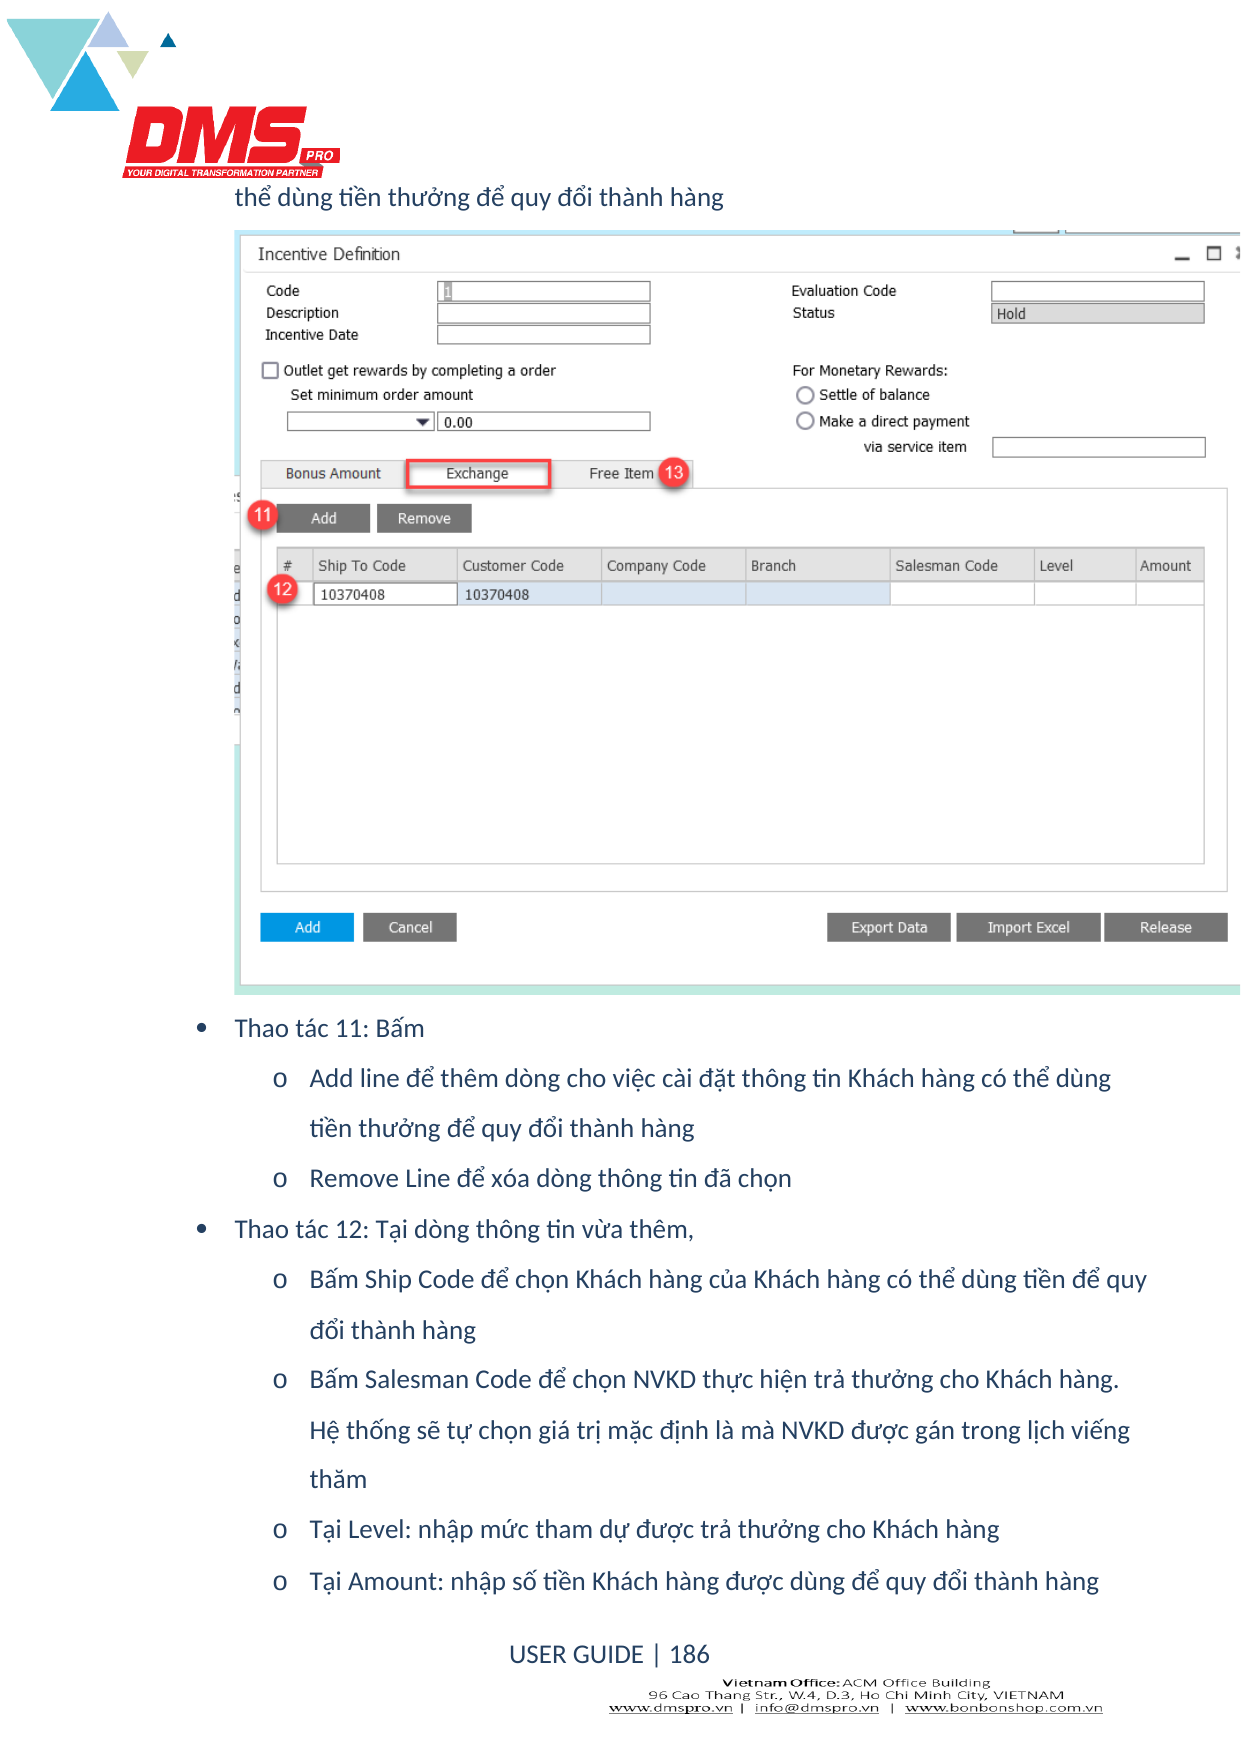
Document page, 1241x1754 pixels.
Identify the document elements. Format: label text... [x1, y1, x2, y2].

list Tại Amount: nhập số tiền Khách hàng được dùng để quy đổi thành hàng [272, 1564, 1153, 1598]
list Bấm Ship Code để chọn Khách hàng của Khách hàng có thể dùng tiền để quy đổi thành hàng [272, 1262, 1153, 1346]
list Tại Level: nhập mức tham dự được trả thưởng cho Khách hàng [272, 1512, 1153, 1547]
list Thao tác 10: Bấm chọn tab ExChange để xem thông tin và cài đặt Khách hàng có thể dùng tiền thưởng để quy đổi thành hàng [197, 181, 1153, 213]
picture [234, 230, 1241, 995]
list Thao tác 11: Bấm [197, 1011, 1153, 1044]
list Thao tác 12: Tại dòng thông tin vừa thêm, [197, 1213, 1153, 1246]
list Add line để thêm dòng cho việc cài đặt thông tin Khách hàng có thể dùng tiền thưởng để quy đổi thành hàng [272, 1061, 1153, 1144]
list Remove Line để xóa dòng thông tin đã chọn [272, 1161, 1153, 1195]
list Bấm Salesman Code để chọn NVKD thực hiện trả thưởng cho Khách hàng. Hệ thống sẽ tự chọn giá trị mặc định là mà NVKD được gán trong lịch viếng thăm [272, 1362, 1153, 1496]
picture [5, 11, 340, 177]
